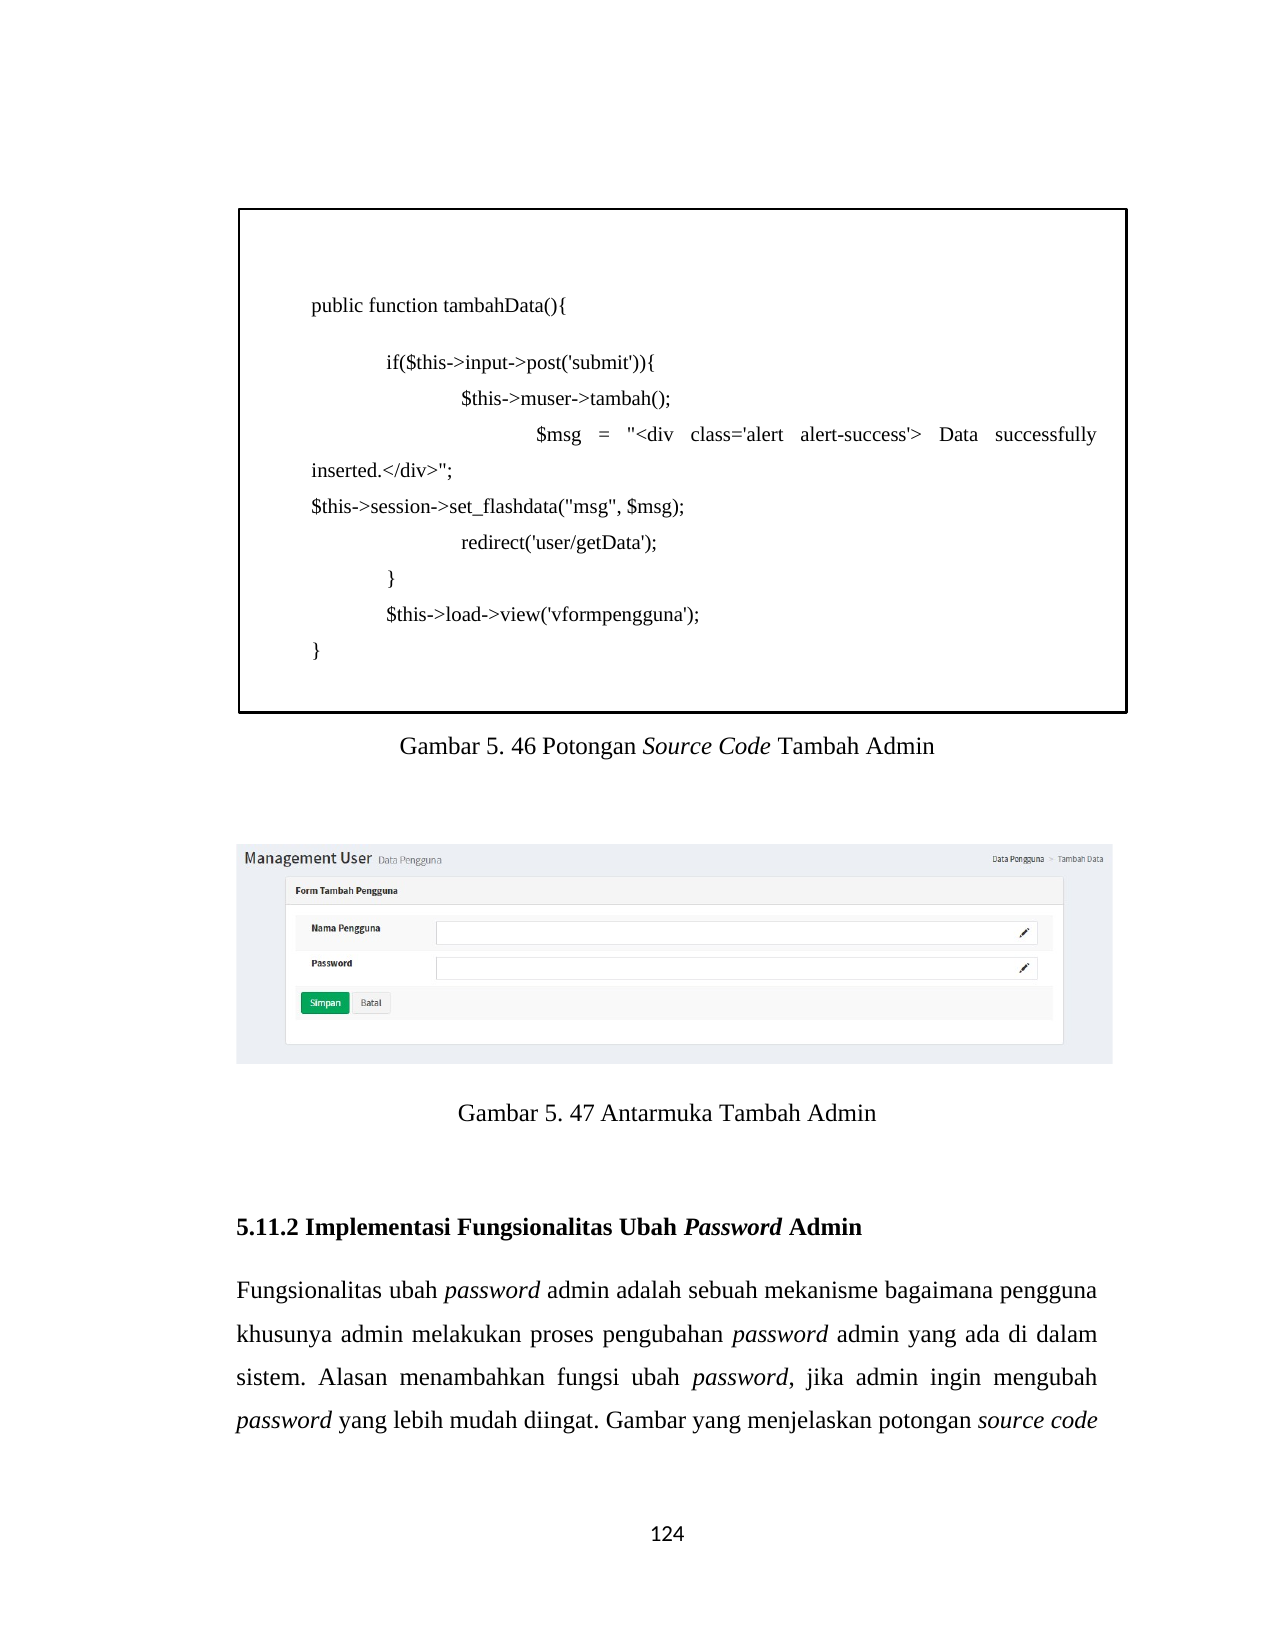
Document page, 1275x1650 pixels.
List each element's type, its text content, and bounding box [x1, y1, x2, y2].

text if($this->input->post('submit')){ [240, 350, 1098, 374]
text redirect('user/getData'); [240, 530, 1098, 554]
text Gambar 5. 47 Antarmuka Tambah Admin [236, 1098, 1098, 1127]
text } [240, 566, 1098, 590]
text Gambar 5. 46 Potongan Source Code Tambah Admin [236, 731, 1098, 760]
picture [236, 844, 1113, 1064]
text } [240, 638, 1098, 662]
text $this->muser->tambah(); [240, 386, 1098, 410]
text $this->session->set_flashdata("msg", $msg); [240, 494, 1098, 518]
text 5.11.2 Implementasi Fungsionalitas Ubah Password Admin [236, 1212, 1098, 1240]
text $this->load->view('vformpengguna'); [240, 602, 1098, 626]
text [236, 1276, 1098, 1434]
text $msg = "<div class='alert alert-success'> Data successfully inserted.</div>"; [311, 422, 1098, 482]
text public function tambahData(){ [240, 293, 1098, 317]
